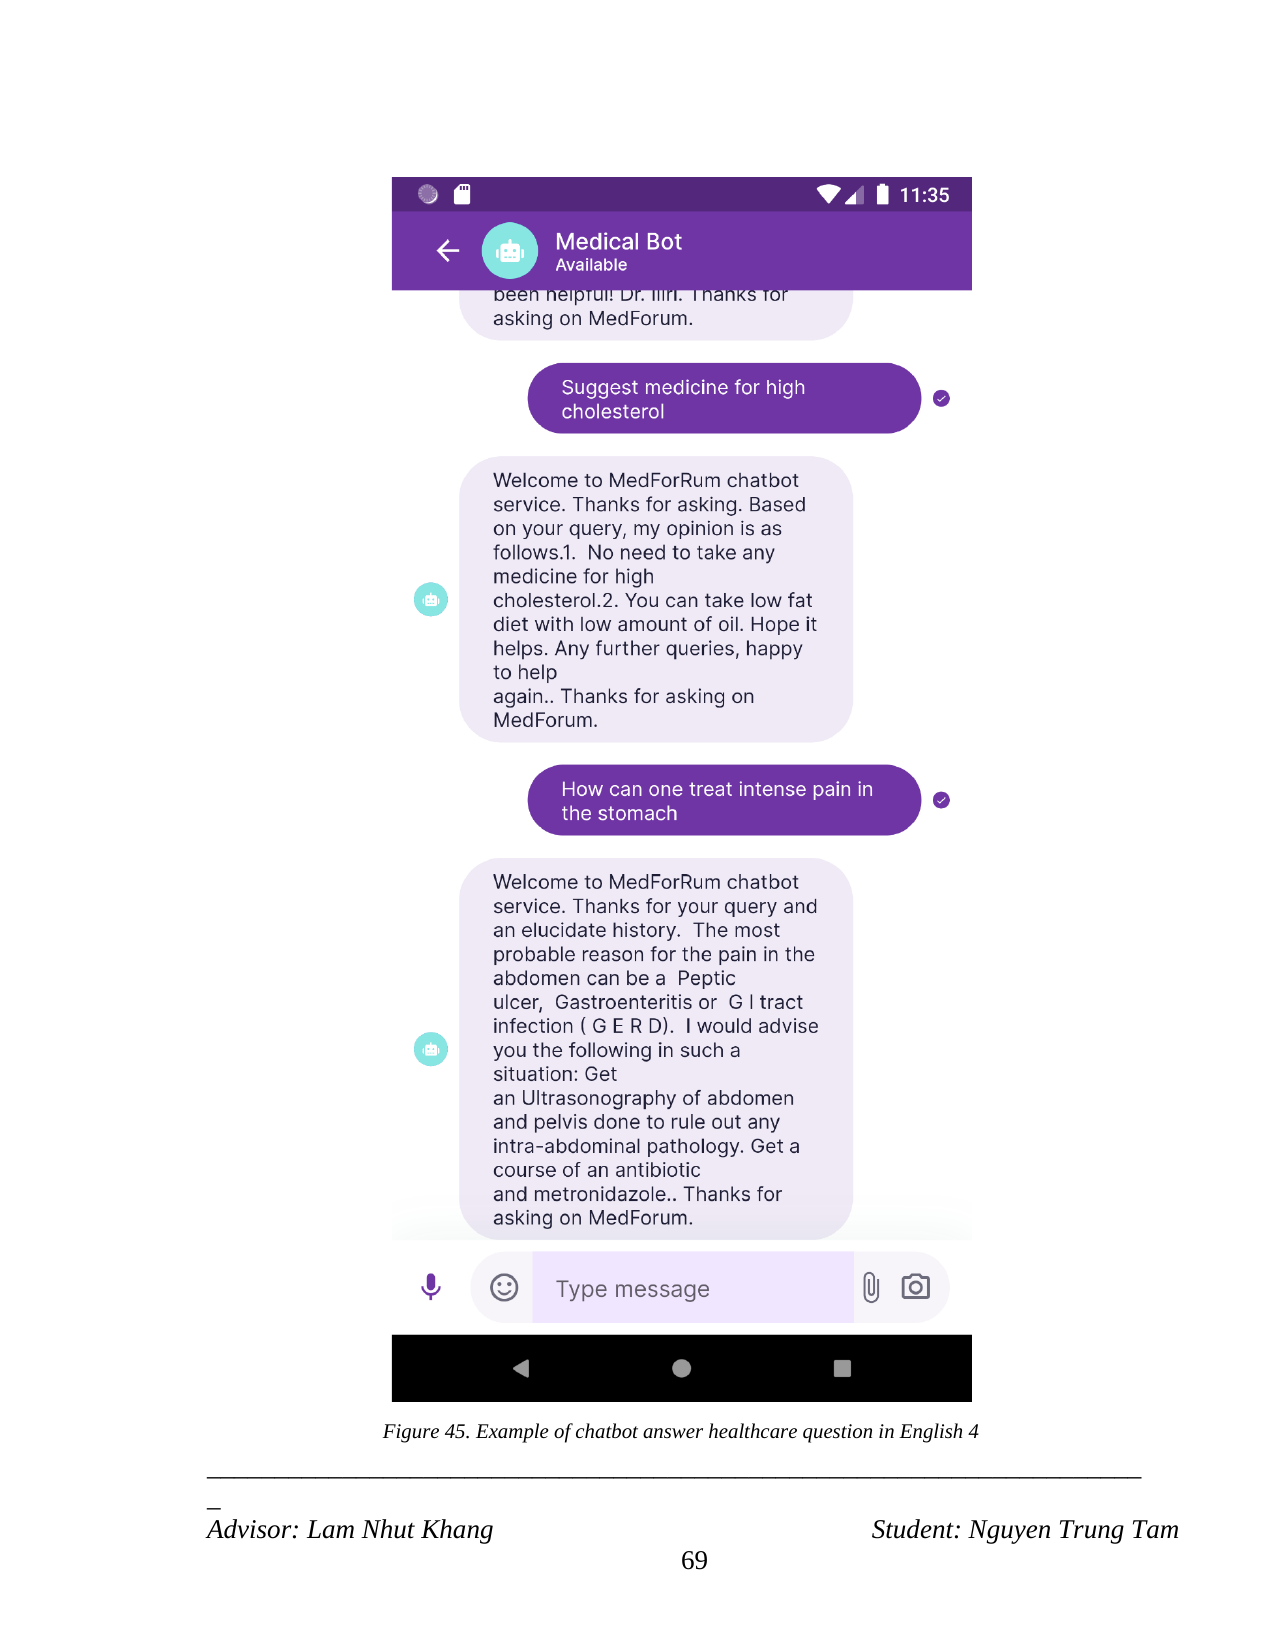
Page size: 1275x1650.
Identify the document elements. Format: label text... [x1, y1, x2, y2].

picture [391, 177, 972, 1402]
